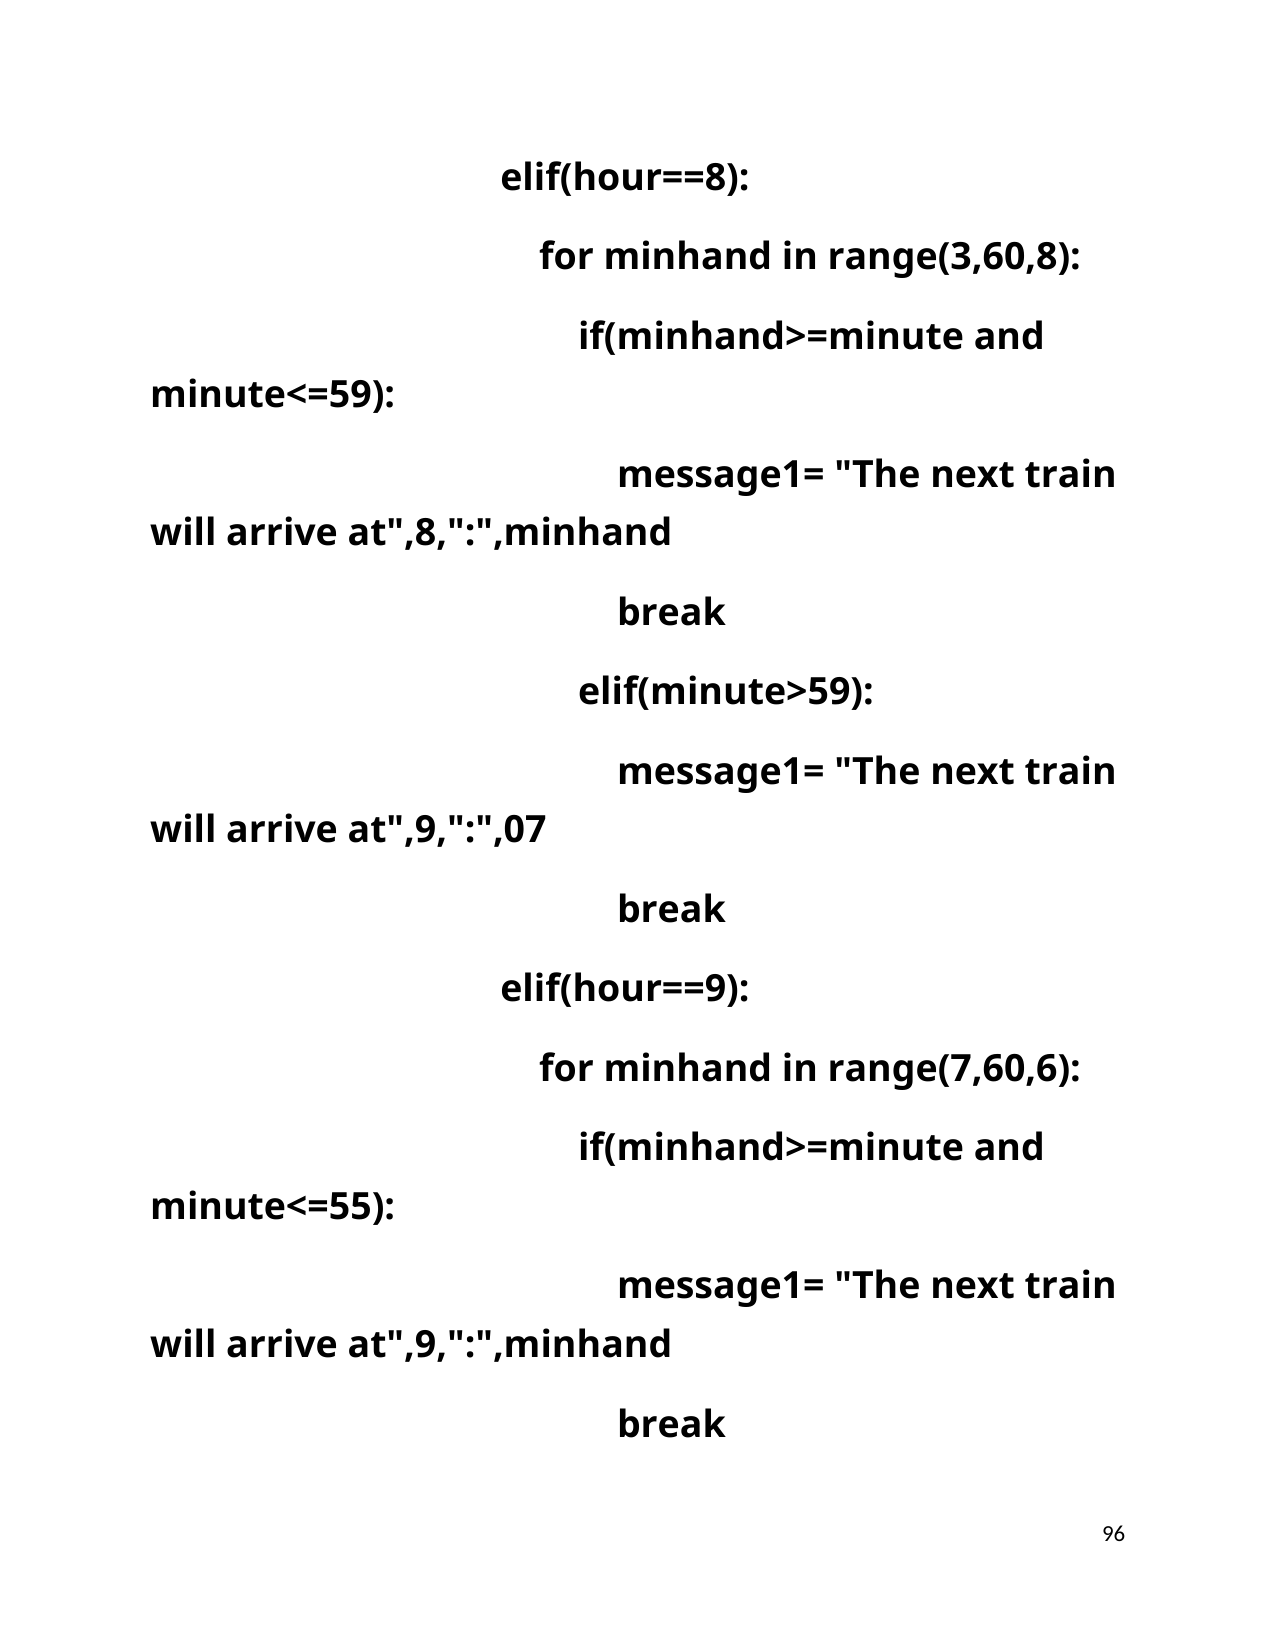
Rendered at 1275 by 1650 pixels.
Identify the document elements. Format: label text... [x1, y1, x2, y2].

text if(minhand>=minute and minute<=59): [150, 309, 1125, 419]
text elif(hour==9): [150, 962, 1125, 1013]
text message1= "The next train will arrive at",9,":",07 [150, 744, 1125, 854]
text elif(hour==8): [150, 150, 1125, 201]
text break [150, 585, 1125, 636]
text message1= "The next train will arrive at",9,":",minhand [150, 1259, 1125, 1368]
text for minhand in range(3,60,8): [150, 229, 1125, 281]
text message1= "The next train will arrive at",8,":",minhand [150, 447, 1125, 557]
text if(minhand>=minute and minute<=55): [150, 1121, 1125, 1230]
text for minhand in range(7,60,6): [150, 1041, 1125, 1092]
text break [150, 882, 1125, 933]
text elif(minute>59): [150, 665, 1125, 716]
text break [150, 1397, 1125, 1448]
